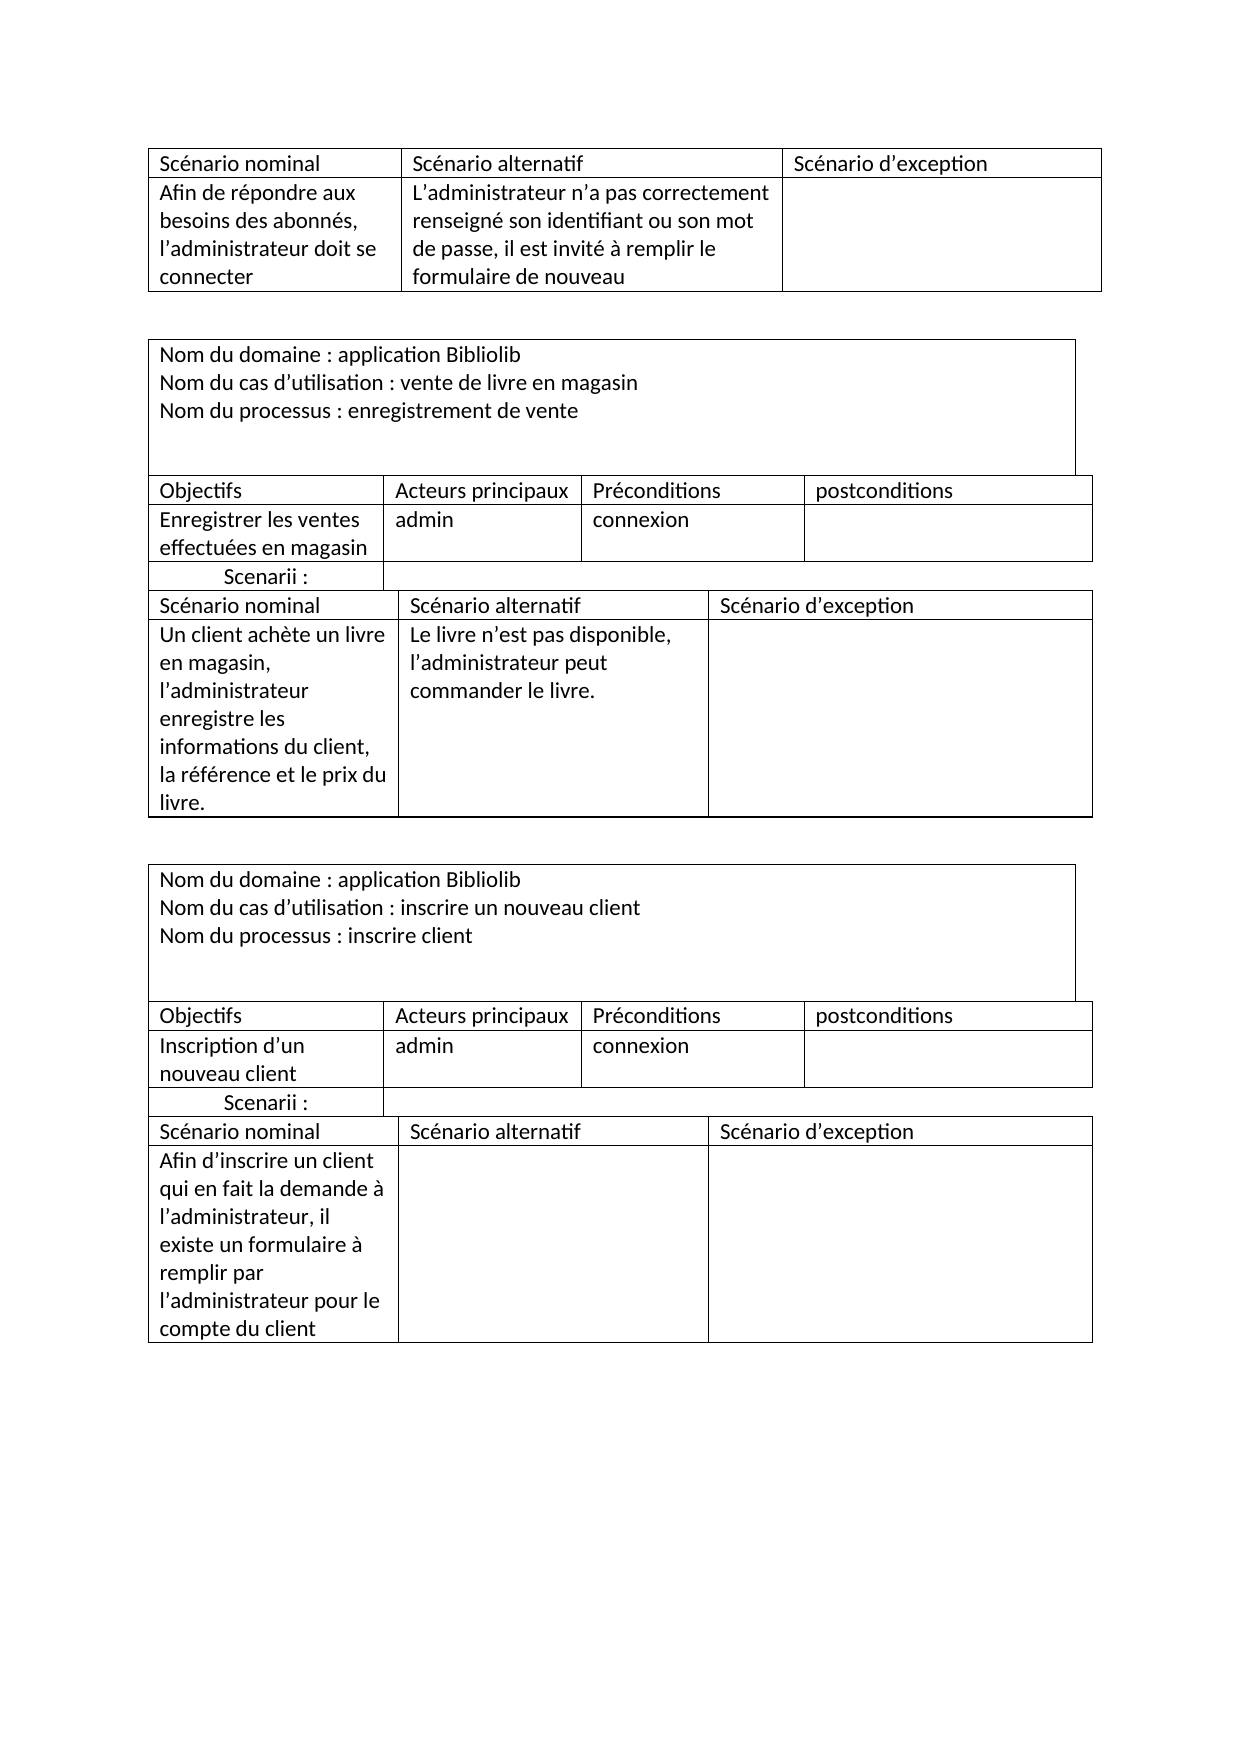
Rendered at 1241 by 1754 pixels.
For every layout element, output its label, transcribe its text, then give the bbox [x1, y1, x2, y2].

table_cell connexion [582, 1031, 804, 1087]
table_cell [805, 505, 1092, 561]
table_cell Scénario d’exception [709, 1117, 1092, 1145]
table_cell Le livre n’est pas disponible, l’administrateur peut commander le livre. [399, 620, 708, 816]
table_cell Scénario d’exception [709, 591, 1092, 619]
table_cell Enregistrer les ventes effectuées en magasin [149, 505, 383, 561]
table_cell Inscription d’un nouveau client [149, 1031, 383, 1087]
table_cell admin [384, 1031, 581, 1087]
table_cell Préconditions [582, 1002, 804, 1030]
table_cell postconditions [805, 1002, 1092, 1030]
table_header Nom du domaine : application Bibliolib Nom du cas d’utilisation : vente de livre en magasin Nom du processus : enregistrement de vente [149, 340, 1075, 475]
table_cell [399, 1146, 708, 1342]
table_cell Scenarii : [149, 562, 383, 590]
table_cell Scénario nominal [149, 149, 401, 177]
table_cell Scénario alternatif [402, 149, 782, 177]
table_cell Objectifs [149, 1002, 383, 1030]
table_cell Afin d’inscrire un client qui en fait la demande à l’administrateur, il existe un formulaire à remplir par l’administrateur pour le compte du client [149, 1146, 398, 1342]
table_cell Scénario d’exception [783, 149, 1101, 177]
table_cell [709, 1146, 1092, 1342]
table_cell Acteurs principaux [384, 1002, 581, 1030]
table_cell Préconditions [582, 476, 804, 504]
table_cell [709, 620, 1092, 816]
table_cell Un client achète un livre en magasin, l’administrateur enregistre les informations du client, la référence et le prix du livre. [149, 620, 398, 816]
table_cell Scénario nominal [149, 1117, 398, 1145]
table_cell Scénario nominal [149, 591, 398, 619]
table_cell Acteurs principaux [384, 476, 581, 504]
table_cell Scénario alternatif [399, 591, 708, 619]
table_cell Objectifs [149, 476, 383, 504]
table_cell [805, 1031, 1092, 1087]
table_cell [783, 178, 1101, 291]
table_cell admin [384, 505, 581, 561]
table_cell connexion [582, 505, 804, 561]
table_cell postconditions [805, 476, 1092, 504]
table_cell Scénario alternatif [399, 1117, 708, 1145]
table_cell Scenarii : [149, 1088, 383, 1116]
table_header Nom du domaine : application Bibliolib Nom du cas d’utilisation : inscrire un nouveau client Nom du processus : inscrire client [149, 865, 1075, 1001]
table_cell Afin de répondre aux besoins des abonnés, l’administrateur doit se connecter [149, 178, 401, 291]
table_cell L’administrateur n’a pas correctement renseigné son identifiant ou son mot de passe, il est invité à remplir le formulaire de nouveau [402, 178, 782, 291]
